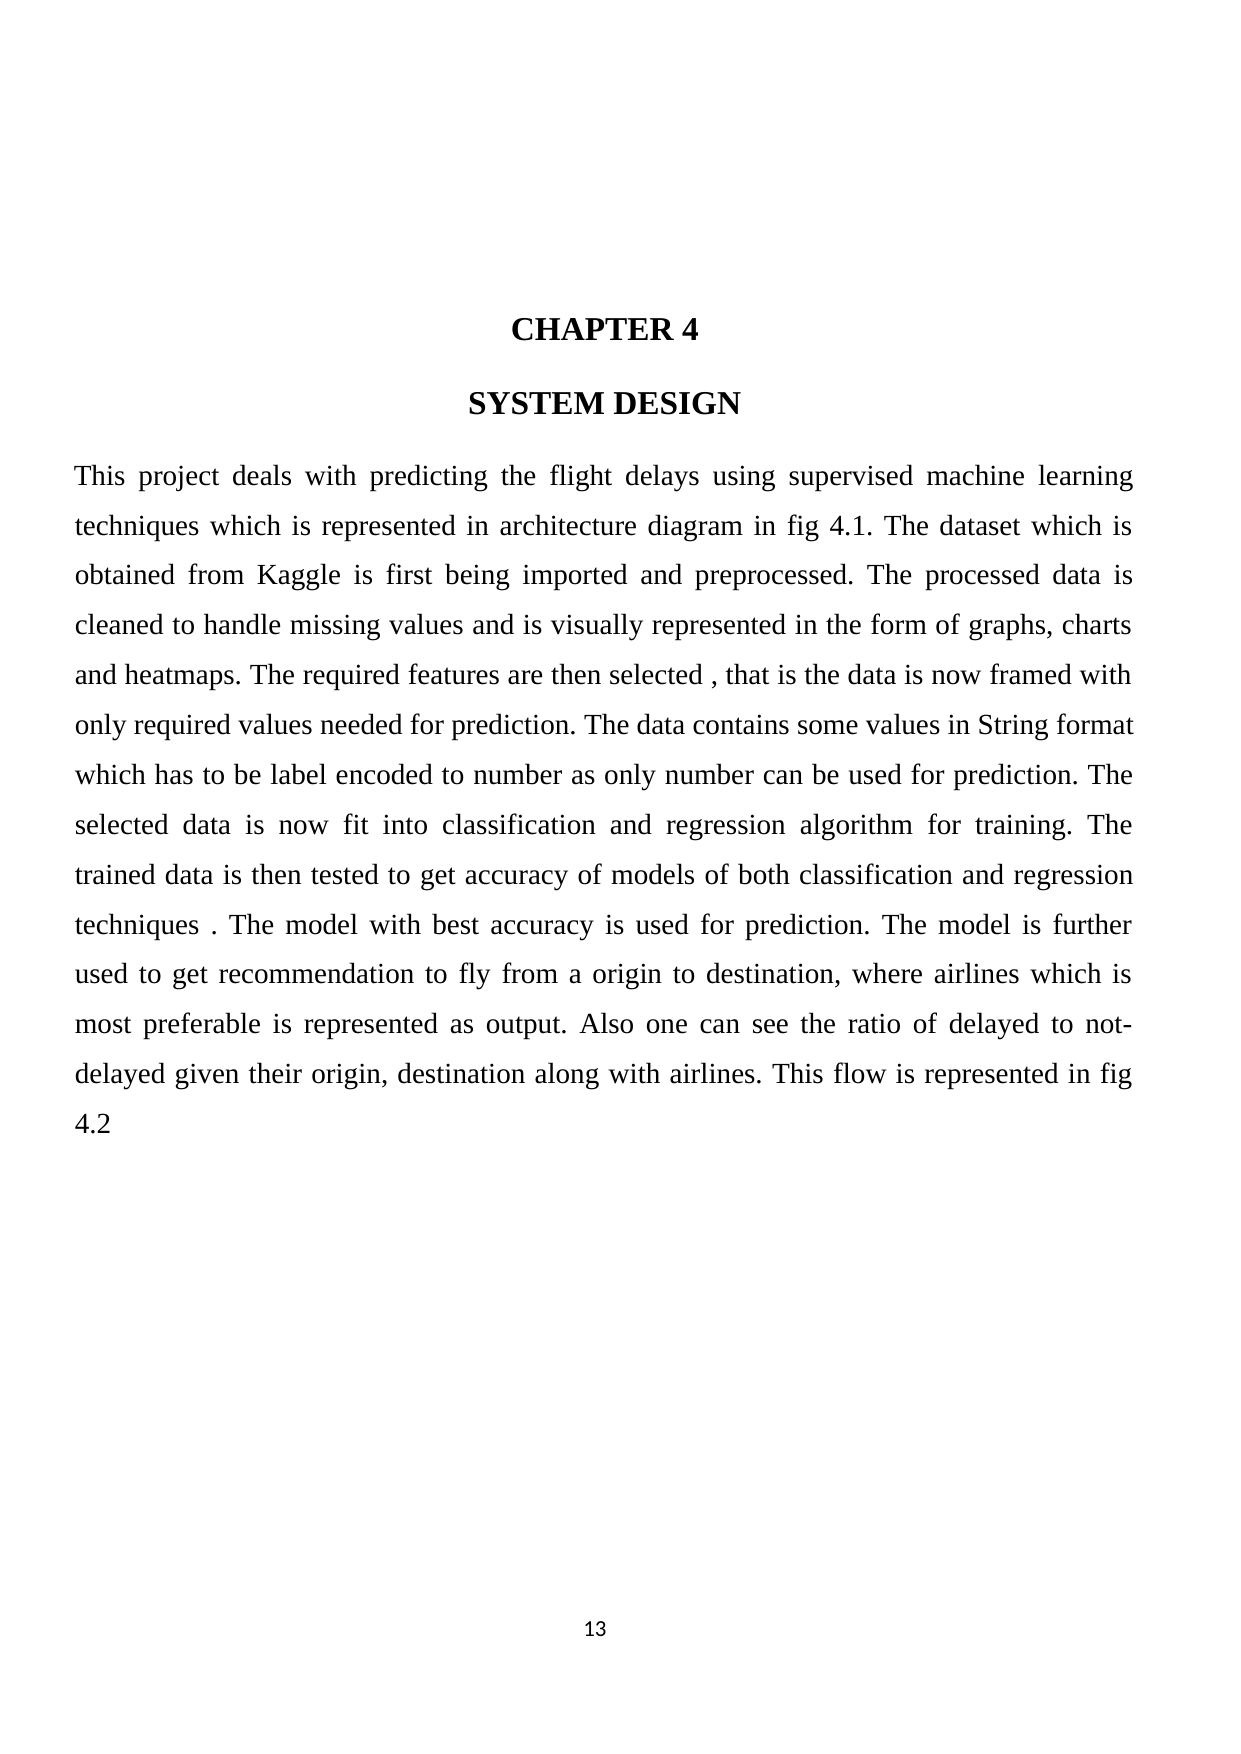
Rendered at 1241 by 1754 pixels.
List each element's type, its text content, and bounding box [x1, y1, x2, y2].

text SYSTEM DESIGN [75, 383, 1134, 422]
text This project deals with predicting the flight delays using supervised machine learning techniques which is represented in architecture diagram in fig 4.1. The dataset which is obtained from Kaggle is first being imported and preprocessed. The processed data is cleaned to handle missing values and is visually represented in the form of graphs, charts and heatmaps. The required features are then selected , that is the data is now framed with only required values needed for prediction. The data contains some values in String format which has to be label encoded to number as only number can be used for prediction. The selected data is now fit into classification and regression algorithm for training. The trained data is then tested to get accuracy of models of both classification and regression techniques . The model with best accuracy is used for prediction. The model is further used to get recommendation to fly from a origin to destination, where airlines which is most preferable is represented as output. Also one can see the ratio of delayed to not-delayed given their origin, destination along with airlines. This flow is represented in fig 4.2 [73, 458, 1134, 1140]
text CHAPTER 4 [75, 309, 1134, 347]
